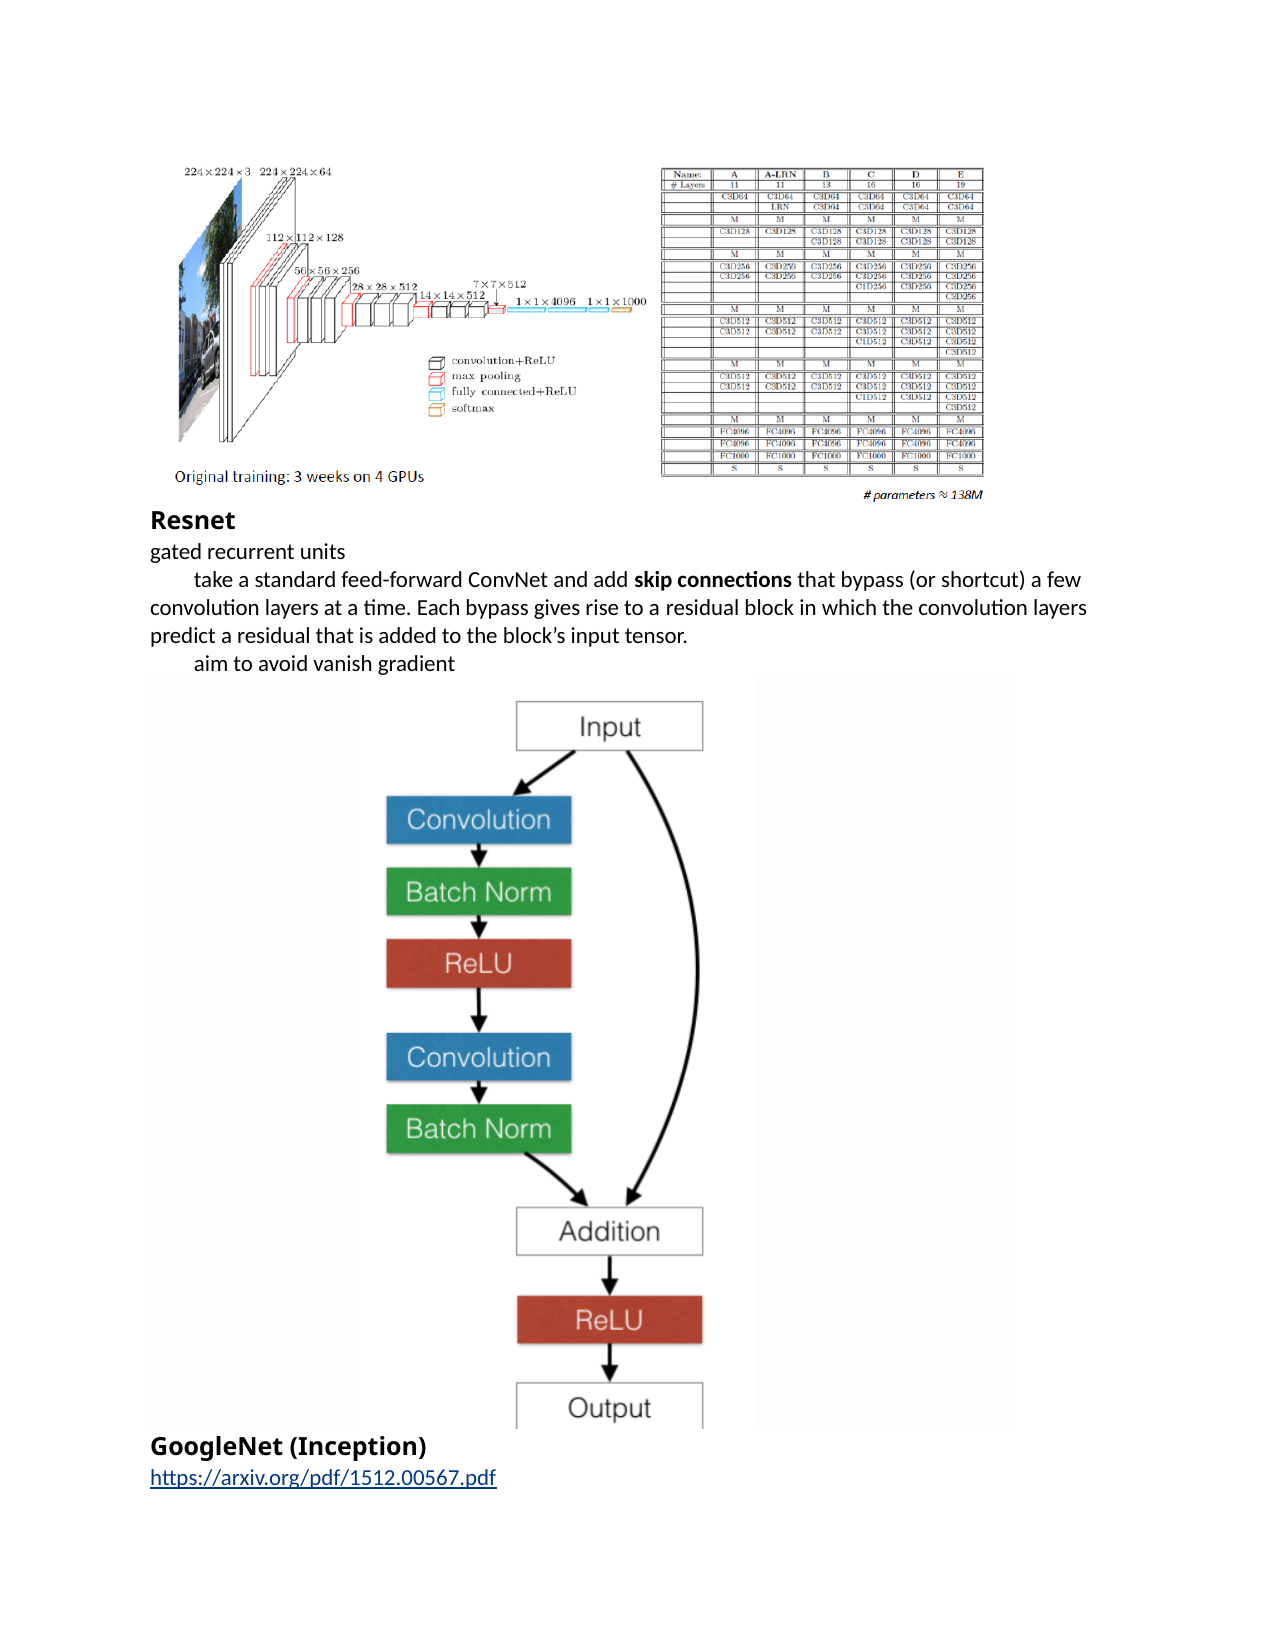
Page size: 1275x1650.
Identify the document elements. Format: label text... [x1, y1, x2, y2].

text gated recurrent units [150, 537, 1125, 565]
text https://arxiv.org/pdf/1512.00567.pdf [150, 1463, 1125, 1491]
text take a standard feed-forward ConvNet and add skip connections that bypass (or shortcut) a few convolution layers at a time. Each bypass gives rise to a residual block in which the convolution layers predict a residual that is added to the block’s input tensor. [150, 565, 1125, 649]
text aim to avoid vanish gradient [150, 649, 1125, 677]
picture [150, 677, 1014, 1429]
picture [150, 150, 1014, 503]
